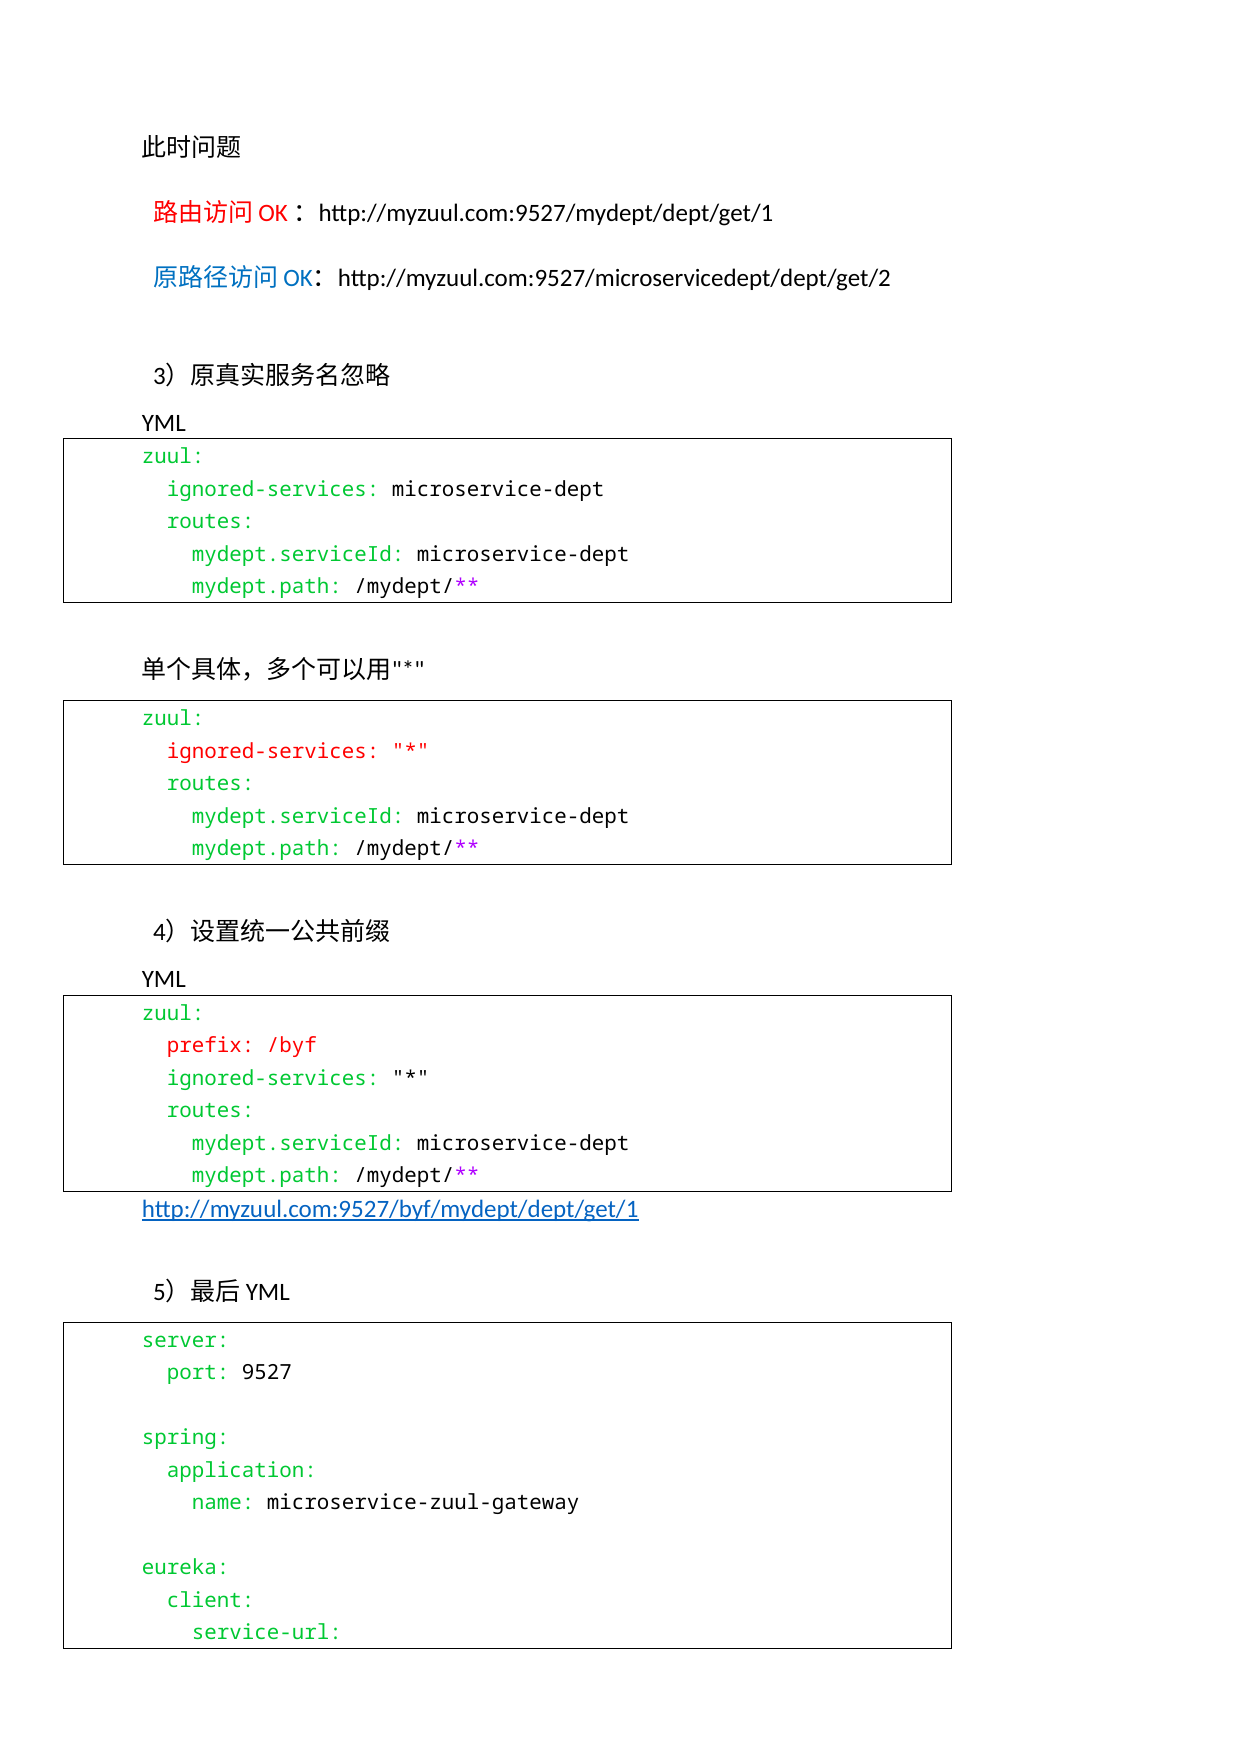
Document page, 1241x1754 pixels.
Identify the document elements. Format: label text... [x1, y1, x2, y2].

text 3）原真实服务名忽略 [75, 341, 1165, 406]
text 此时问题 [75, 113, 1165, 178]
text 路由访问OK ：http://myzuul.com:9527/mydept/dept/get/1 [75, 178, 1165, 243]
text 5）最后YML [75, 1257, 1165, 1322]
text http://myzuul.com:9527/byf/mydept/dept/get/1 [75, 1192, 1165, 1224]
table_header zuul: ignored-services: "*" routes: mydept.serviceId: microservice-dept mydept.path: /mydept/** [64, 701, 951, 864]
text 原路径访问OK：http://myzuul.com:9527/microservicedept/dept/get/2 [75, 243, 1165, 308]
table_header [64, 1323, 951, 1648]
text YML [75, 406, 1165, 438]
text 4）设置统一公共前缀 [75, 897, 1165, 962]
text YML [75, 962, 1165, 995]
text 单个具体，多个可以用"*" [75, 635, 1165, 700]
table_header zuul: ignored-services: microservice-dept routes: mydept.serviceId: microservice-dept mydept.path: /mydept/** [64, 439, 951, 602]
table_header zuul: prefix: /byf ignored-services: "*" routes: mydept.serviceId: microservice-dept mydept.path: /mydept/** [64, 996, 951, 1191]
